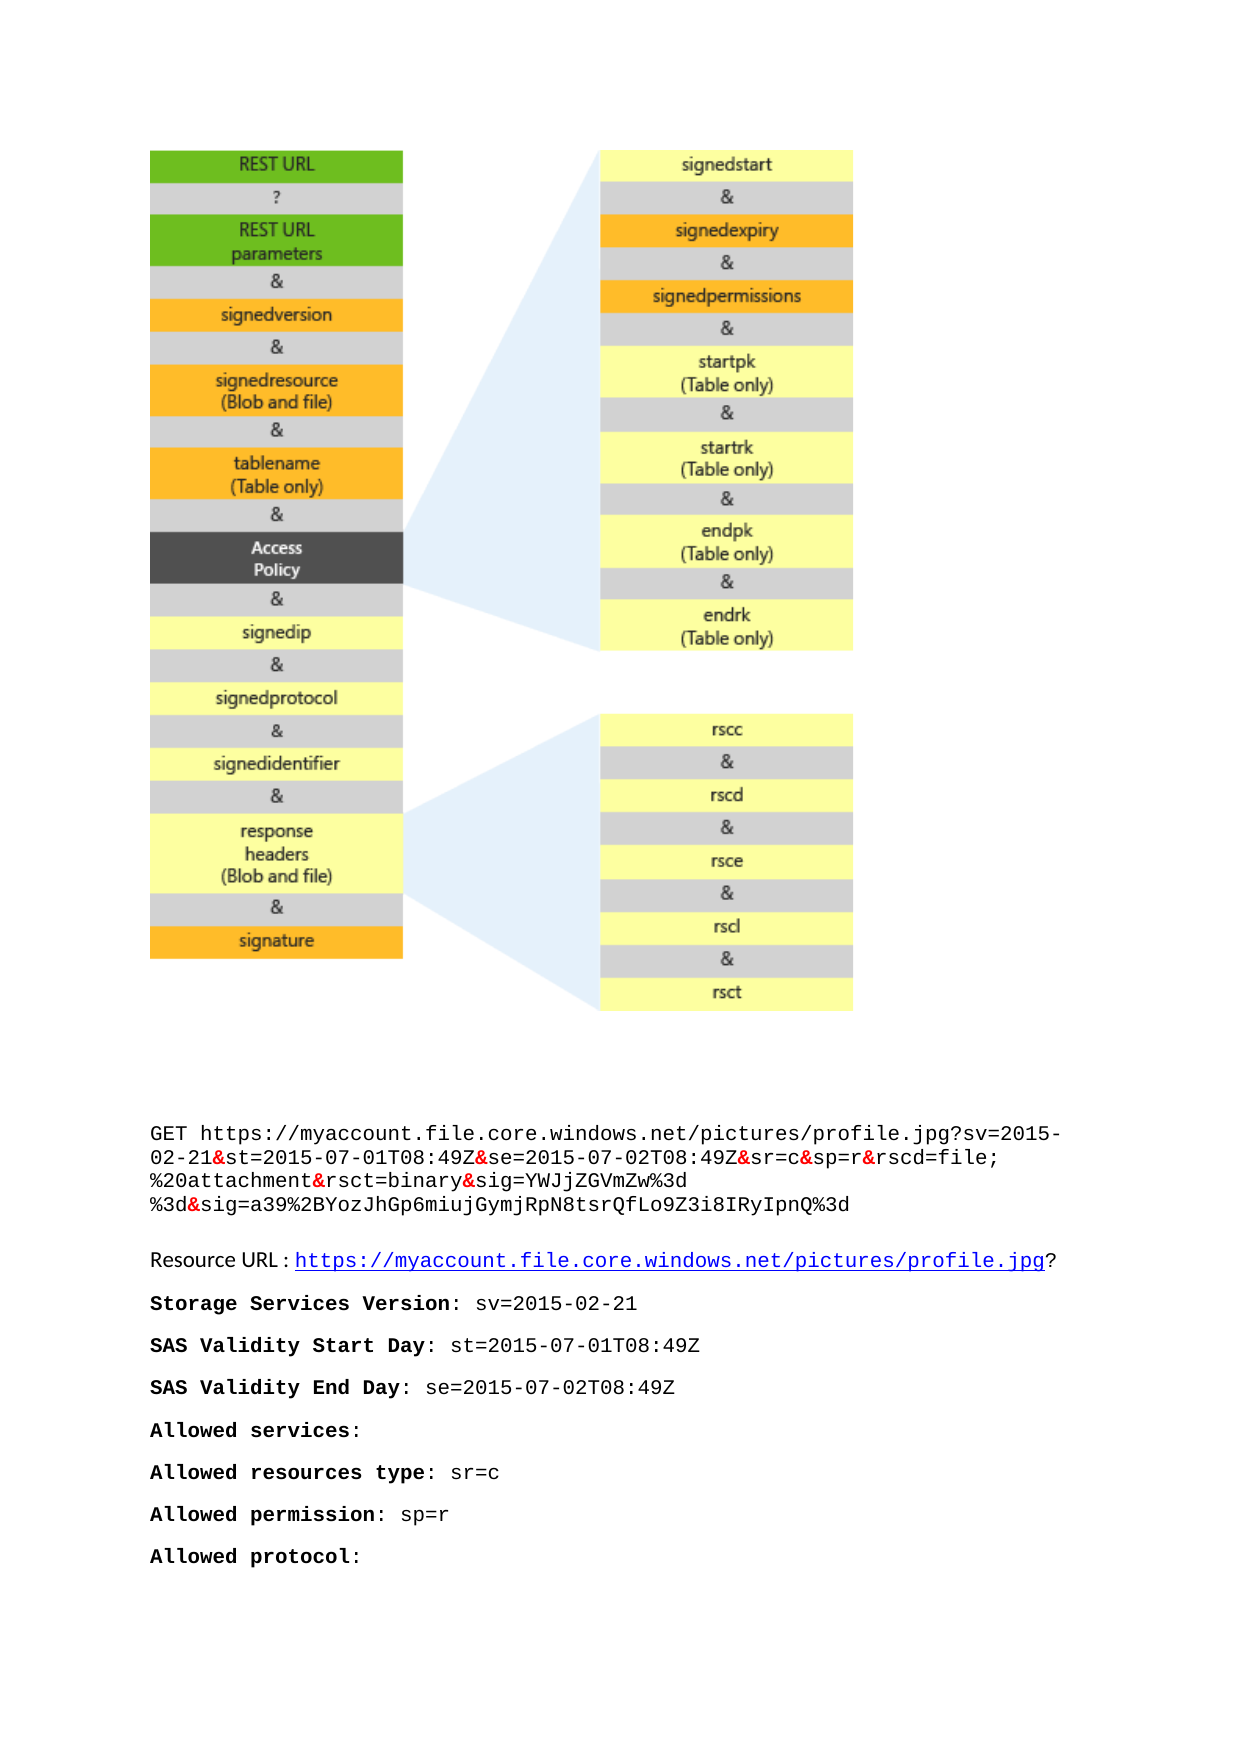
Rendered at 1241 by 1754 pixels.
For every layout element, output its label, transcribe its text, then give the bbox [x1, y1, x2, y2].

picture [150, 150, 854, 1011]
text GET https://myaccount.file.core.windows.net/pictures/profile.jpg?sv=2015-02-21&st=2015-07-01T08:49Z&se=2015-07-02T08:49Z&sr=c&sp=r&rscd=file;%20attachment&rsct=binary&sig=YWJjZGVmZw%3d%3d&sig=a39%2BYozJhGp6miujGymjRpN8tsrQfLo9Z3i8IRyIpnQ%3d [150, 1123, 1090, 1218]
text SAS Validity Start Day: st=2015-07-01T08:49Z [150, 1335, 1090, 1359]
text Allowed protocol: [150, 1546, 1090, 1570]
text Allowed resources type: sr=c [150, 1462, 1090, 1485]
text Resource URL : https://myaccount.file.core.windows.net/pictures/profile.jpg? [150, 1246, 1090, 1274]
text Storage Services Version: sv=2015-02-21 [150, 1293, 1090, 1317]
text Allowed services: [150, 1419, 1090, 1443]
text SAS Validity End Day: se=2015-07-02T08:49Z [150, 1377, 1090, 1401]
text Allowed permission: sp=r [150, 1504, 1090, 1528]
